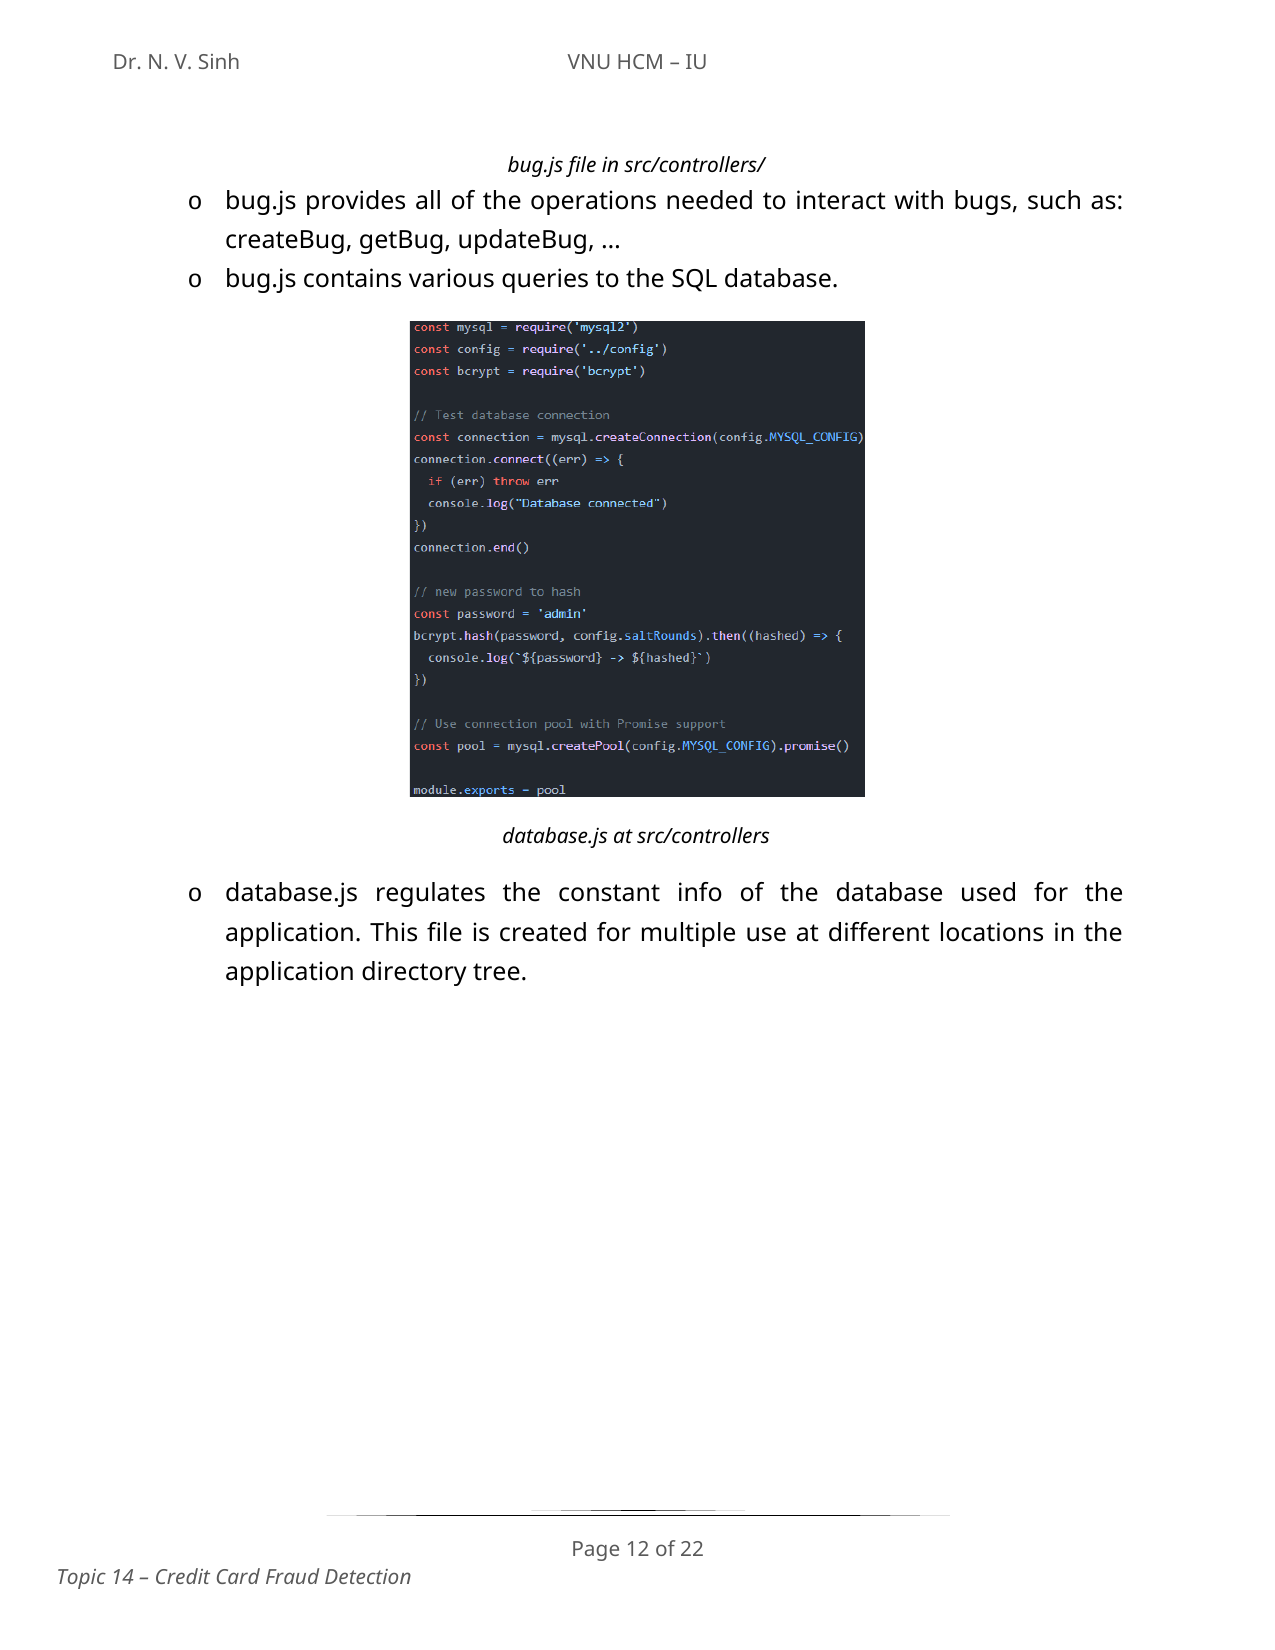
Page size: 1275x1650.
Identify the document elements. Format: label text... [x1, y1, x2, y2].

picture [409, 321, 865, 797]
text database.js at src/controllers [2, 822, 1272, 850]
list bug.js file in src/controllers/ [2, 150, 1272, 178]
list database.js regulates the constant info of the database used for the application. This file is created for multiple use at different locations in the application directory tree. [187, 875, 1124, 988]
list bug.js provides all of the operations needed to interact with bugs, such as: createBug, getBug, updateBug, … [187, 183, 1124, 256]
list bug.js contains various queries to the SQL database. [187, 261, 1124, 295]
